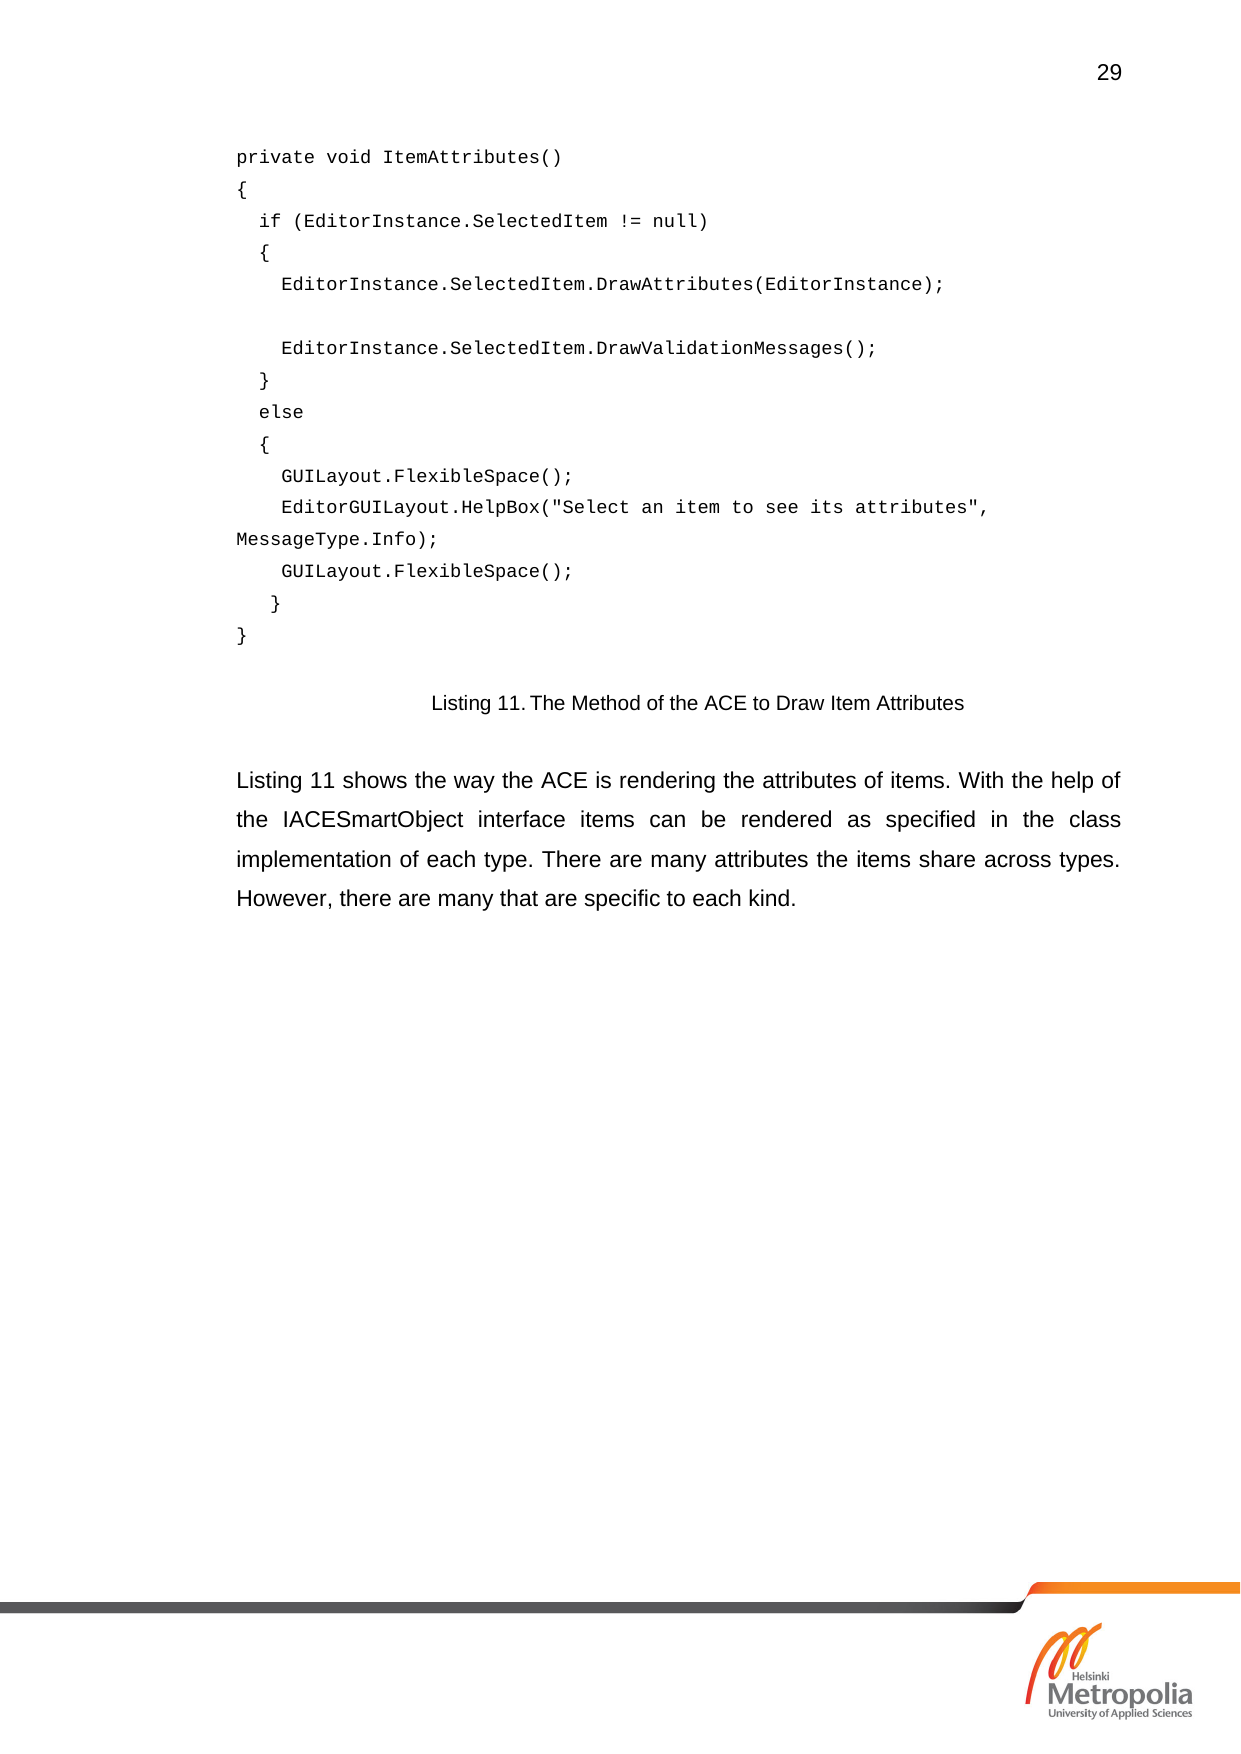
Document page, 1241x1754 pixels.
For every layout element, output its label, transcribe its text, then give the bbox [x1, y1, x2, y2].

list } [236, 371, 1122, 392]
list private void ItemAttributes() [236, 148, 1122, 169]
list { [236, 179, 1122, 201]
list EditorGUILayout.HelpBox("Select an item to see its attributes", MessageType.Info); [236, 498, 1122, 551]
list { [236, 243, 1122, 264]
list } [236, 626, 1122, 647]
list GUILayout.FlexibleSpace(); [236, 562, 1122, 583]
list GUILayout.FlexibleSpace(); [236, 466, 1122, 488]
list { [236, 434, 1122, 456]
picture [0, 1582, 1241, 1720]
list The Method of the ACE to Draw Item Attributes [274, 691, 1122, 715]
list EditorInstance.SelectedItem.DrawAttributes(EditorInstance); [236, 275, 1122, 296]
list else [236, 403, 1122, 424]
list if (EditorInstance.SelectedItem != null) [236, 211, 1122, 233]
list EditorInstance.SelectedItem.DrawValidationMessages(); [236, 339, 1122, 360]
text Listing 11 shows the way the ACE is rendering the attributes of items. With the help of the IACESmartObject interface items can be rendered as specified in the class implementation of each type. There are many attributes the items share across types. However, there are many that are specific to each kind. [236, 767, 1122, 912]
list } [236, 594, 1122, 615]
